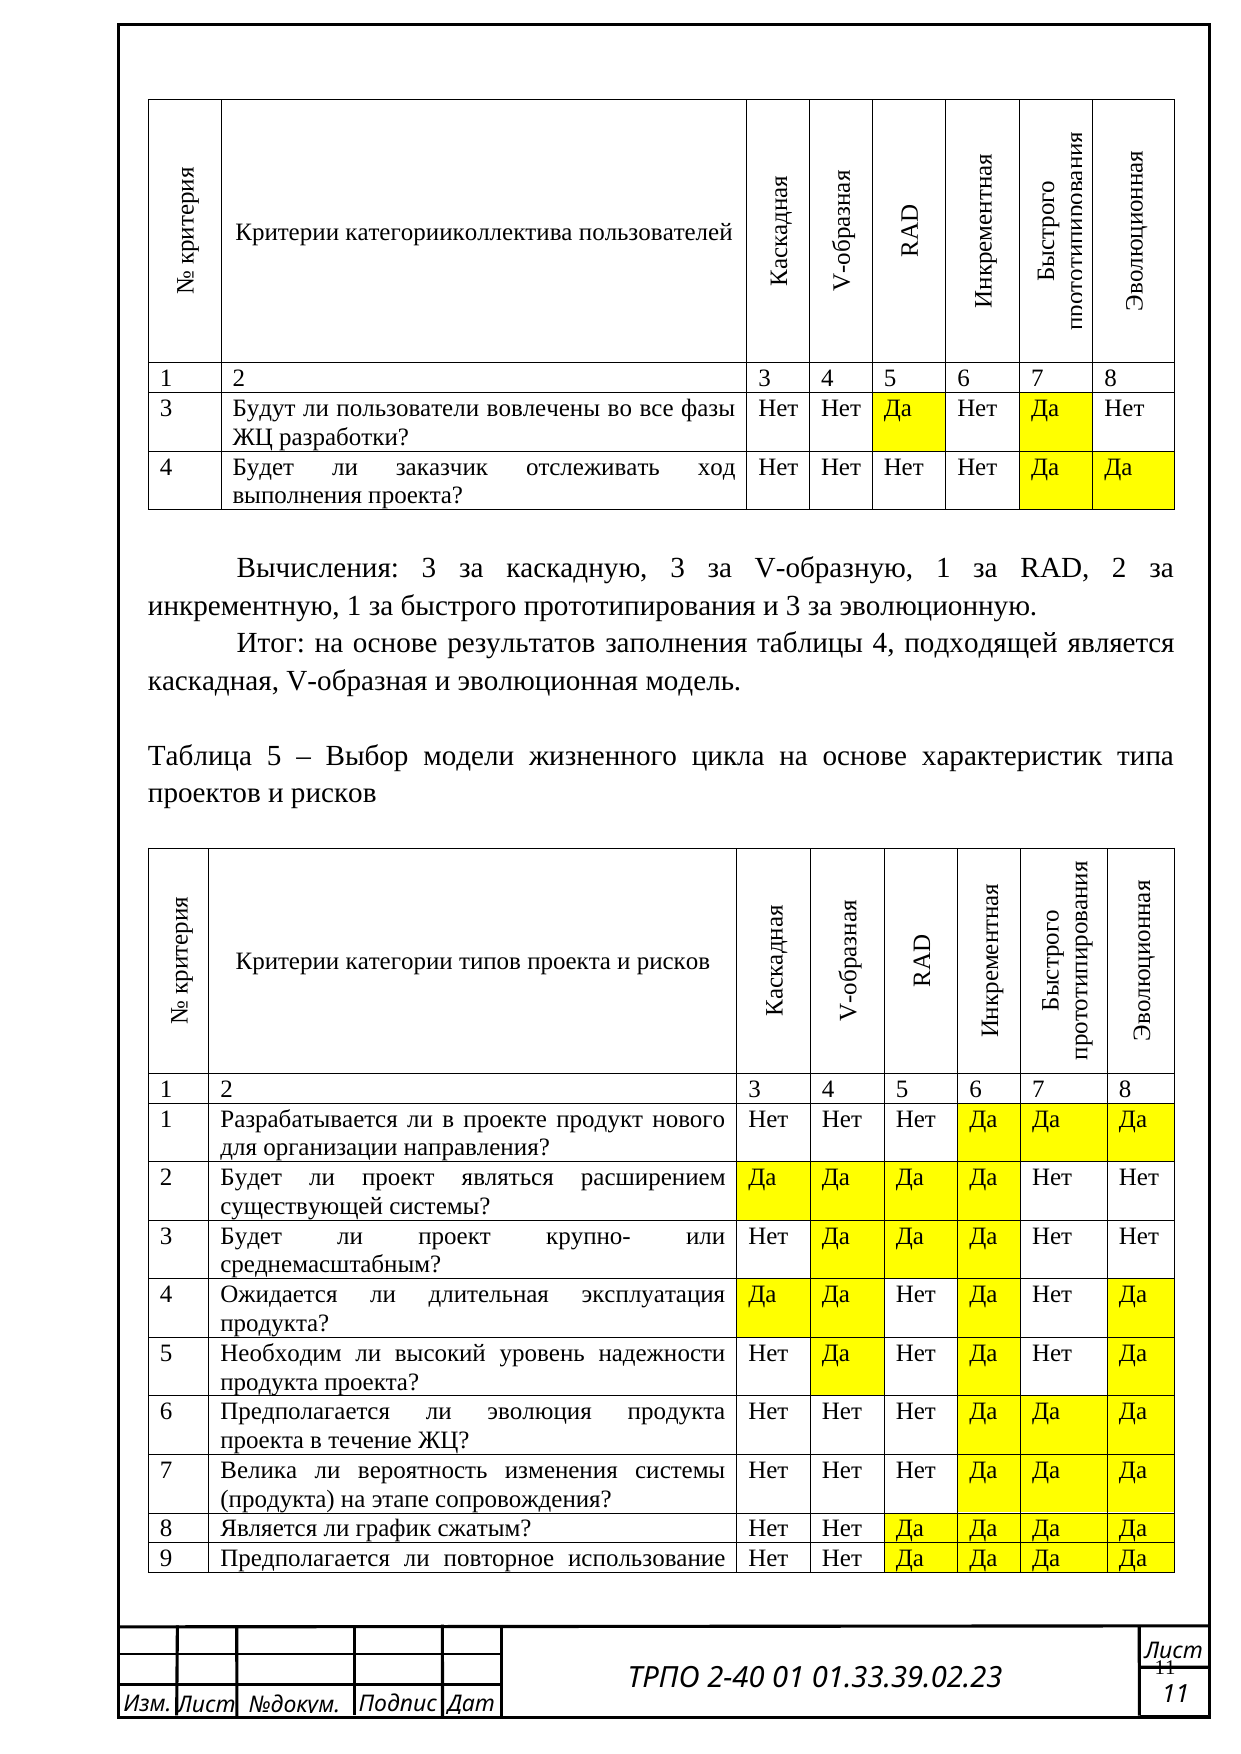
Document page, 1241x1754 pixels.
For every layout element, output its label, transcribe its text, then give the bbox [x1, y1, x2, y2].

table_cell Нет [946, 393, 1019, 451]
table_cell Нет [737, 1104, 810, 1161]
table_cell Да [958, 1338, 1020, 1395]
table_cell 6 [946, 363, 1019, 392]
table_cell 5 [885, 1074, 957, 1103]
table_cell 5 [873, 363, 945, 392]
table_cell 4 [149, 1279, 208, 1337]
table_cell Да [958, 1221, 1020, 1278]
table_cell Нет [873, 452, 945, 509]
table_cell Да [1108, 1543, 1174, 1572]
table_header Критерии категорииколлектива пользователей [222, 100, 746, 362]
table_cell Нет [1093, 393, 1174, 451]
table_cell Да [1093, 452, 1174, 509]
table_cell Будет ли проект являться расширением существующей системы? [209, 1162, 736, 1220]
table_cell 2 [149, 1162, 208, 1220]
text Таблица 5 – Выбор модели жизненного цикла на основе характеристик типа проектов и рисков [148, 735, 1175, 810]
table_cell Да [958, 1162, 1020, 1220]
table_cell 9 [149, 1543, 208, 1572]
table_cell Предполагается ли эволюция продукта проекта в течение ЖЦ? [209, 1396, 736, 1454]
table_cell 1 [149, 1104, 208, 1161]
table_cell Да [1108, 1455, 1174, 1512]
table_cell 8 [149, 1514, 208, 1542]
table_cell Необходим ли высокий уровень надежности продукта проекта? [209, 1338, 736, 1395]
table_header Эволюционная [1108, 849, 1174, 1073]
table_cell Нет [885, 1338, 957, 1395]
table_cell Да [958, 1396, 1020, 1454]
table_cell Да [958, 1455, 1020, 1512]
table_cell Нет [810, 393, 872, 451]
table_cell Нет [811, 1104, 884, 1161]
table_cell Нет [1108, 1162, 1174, 1220]
table_cell Да [958, 1279, 1020, 1337]
table_cell Разрабатывается ли в проекте продукт нового для организации направления? [209, 1104, 736, 1161]
table_header Быстрого прототипирования [1020, 100, 1092, 362]
table_cell 6 [149, 1396, 208, 1454]
table_cell Да [873, 393, 945, 451]
table_cell Да [811, 1221, 884, 1278]
table_header № критерия [149, 100, 221, 362]
table_cell Будет ли заказчик отслеживать ход выполнения проекта? [222, 452, 746, 509]
table_cell Нет [737, 1543, 810, 1572]
table_header Каскадная [737, 849, 810, 1073]
table_cell Нет [737, 1396, 810, 1454]
table_cell Да [1021, 1514, 1107, 1542]
table_cell Нет [885, 1396, 957, 1454]
table_cell Да [885, 1221, 957, 1278]
table_cell Да [885, 1514, 957, 1542]
table_cell Да [958, 1514, 1020, 1542]
table_cell Да [1020, 452, 1092, 509]
table_header Каскадная [747, 100, 809, 362]
table_cell 6 [958, 1074, 1020, 1103]
table_cell 7 [1020, 363, 1092, 392]
table_cell 3 [747, 363, 809, 392]
table_cell Нет [885, 1104, 957, 1161]
table_cell Да [1021, 1104, 1107, 1161]
table_cell 1 [149, 363, 221, 392]
table_cell Нет [811, 1396, 884, 1454]
text Итог: на основе результатов заполнения таблицы 4, подходящей является каскадная, V-образная и эволюционная модель. [148, 623, 1175, 698]
table_cell Да [1020, 393, 1092, 451]
table_cell Нет [811, 1514, 884, 1542]
table_cell Будут ли пользователи вовлечены во все фазы ЖЦ разработки? [222, 393, 746, 451]
table_cell Нет [885, 1279, 957, 1337]
table_cell Да [885, 1543, 957, 1572]
table_cell Да [1021, 1396, 1107, 1454]
table_cell 8 [1093, 363, 1174, 392]
table_cell Да [1108, 1396, 1174, 1454]
table_cell Нет [747, 452, 809, 509]
table_header RAD [885, 849, 957, 1073]
table_cell Да [1108, 1104, 1174, 1161]
table_cell Нет [1021, 1221, 1107, 1278]
table_cell Нет [737, 1221, 810, 1278]
table_cell 5 [149, 1338, 208, 1395]
table_cell Да [885, 1162, 957, 1220]
table_cell 3 [737, 1074, 810, 1103]
table_cell Нет [946, 452, 1019, 509]
table_cell 4 [810, 363, 872, 392]
table_cell Нет [1021, 1162, 1107, 1220]
table_cell Да [811, 1338, 884, 1395]
table_cell Нет [1021, 1338, 1107, 1395]
table_cell Да [1021, 1543, 1107, 1572]
table_cell Нет [1108, 1221, 1174, 1278]
table_cell Да [737, 1279, 810, 1337]
table_header RAD [873, 100, 945, 362]
table_cell Нет [885, 1455, 957, 1512]
table_cell Нет [811, 1455, 884, 1512]
table_cell Является ли график сжатым? [209, 1514, 736, 1542]
table_cell Будет ли проект крупно- или среднемасштабным? [209, 1221, 736, 1278]
table_cell Да [958, 1543, 1020, 1572]
table_cell Да [737, 1162, 810, 1220]
table_cell Нет [747, 393, 809, 451]
table_header Эволюционная [1093, 100, 1174, 362]
table_cell Нет [737, 1455, 810, 1512]
table_cell Да [1108, 1514, 1174, 1542]
table_cell 4 [149, 452, 221, 509]
table_cell Нет [811, 1543, 884, 1572]
table_header V-образная [811, 849, 884, 1073]
table_cell Нет [810, 452, 872, 509]
table_cell Да [1108, 1338, 1174, 1395]
table_cell Нет [737, 1514, 810, 1542]
table_cell 2 [222, 363, 746, 392]
table_cell 3 [149, 1221, 208, 1278]
table_header Инкрементная [958, 849, 1020, 1073]
table_cell 4 [811, 1074, 884, 1103]
text Вычисления: 3 за каскадную, 3 за V-образную, 1 за RAD, 2 за инкрементную, 1 за быстрого прототипирования и 3 за эволюционную. [148, 548, 1175, 623]
table_cell 8 [1108, 1074, 1174, 1103]
table_cell Да [1021, 1455, 1107, 1512]
table_cell Да [1108, 1279, 1174, 1337]
table_header V-образная [810, 100, 872, 362]
table_header Критерии категории типов проекта и рисков [209, 849, 736, 1073]
table_cell Нет [737, 1338, 810, 1395]
table_cell Да [811, 1162, 884, 1220]
table_header Инкрементная [946, 100, 1019, 362]
table_cell Да [958, 1104, 1020, 1161]
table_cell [209, 1543, 736, 1572]
table_cell Велика ли вероятность изменения системы (продукта) на этапе сопровождения? [209, 1455, 736, 1512]
table_cell 7 [1021, 1074, 1107, 1103]
table_cell 2 [209, 1074, 736, 1103]
table_cell 1 [149, 1074, 208, 1103]
table_header № критерия [149, 849, 208, 1073]
table_cell Ожидается ли длительная эксплуатация продукта? [209, 1279, 736, 1337]
table_header Быстрого прототипирования [1021, 849, 1107, 1073]
table_cell 7 [149, 1455, 208, 1512]
table_cell Нет [1021, 1279, 1107, 1337]
table_cell 3 [149, 393, 221, 451]
table_cell Да [811, 1279, 884, 1337]
